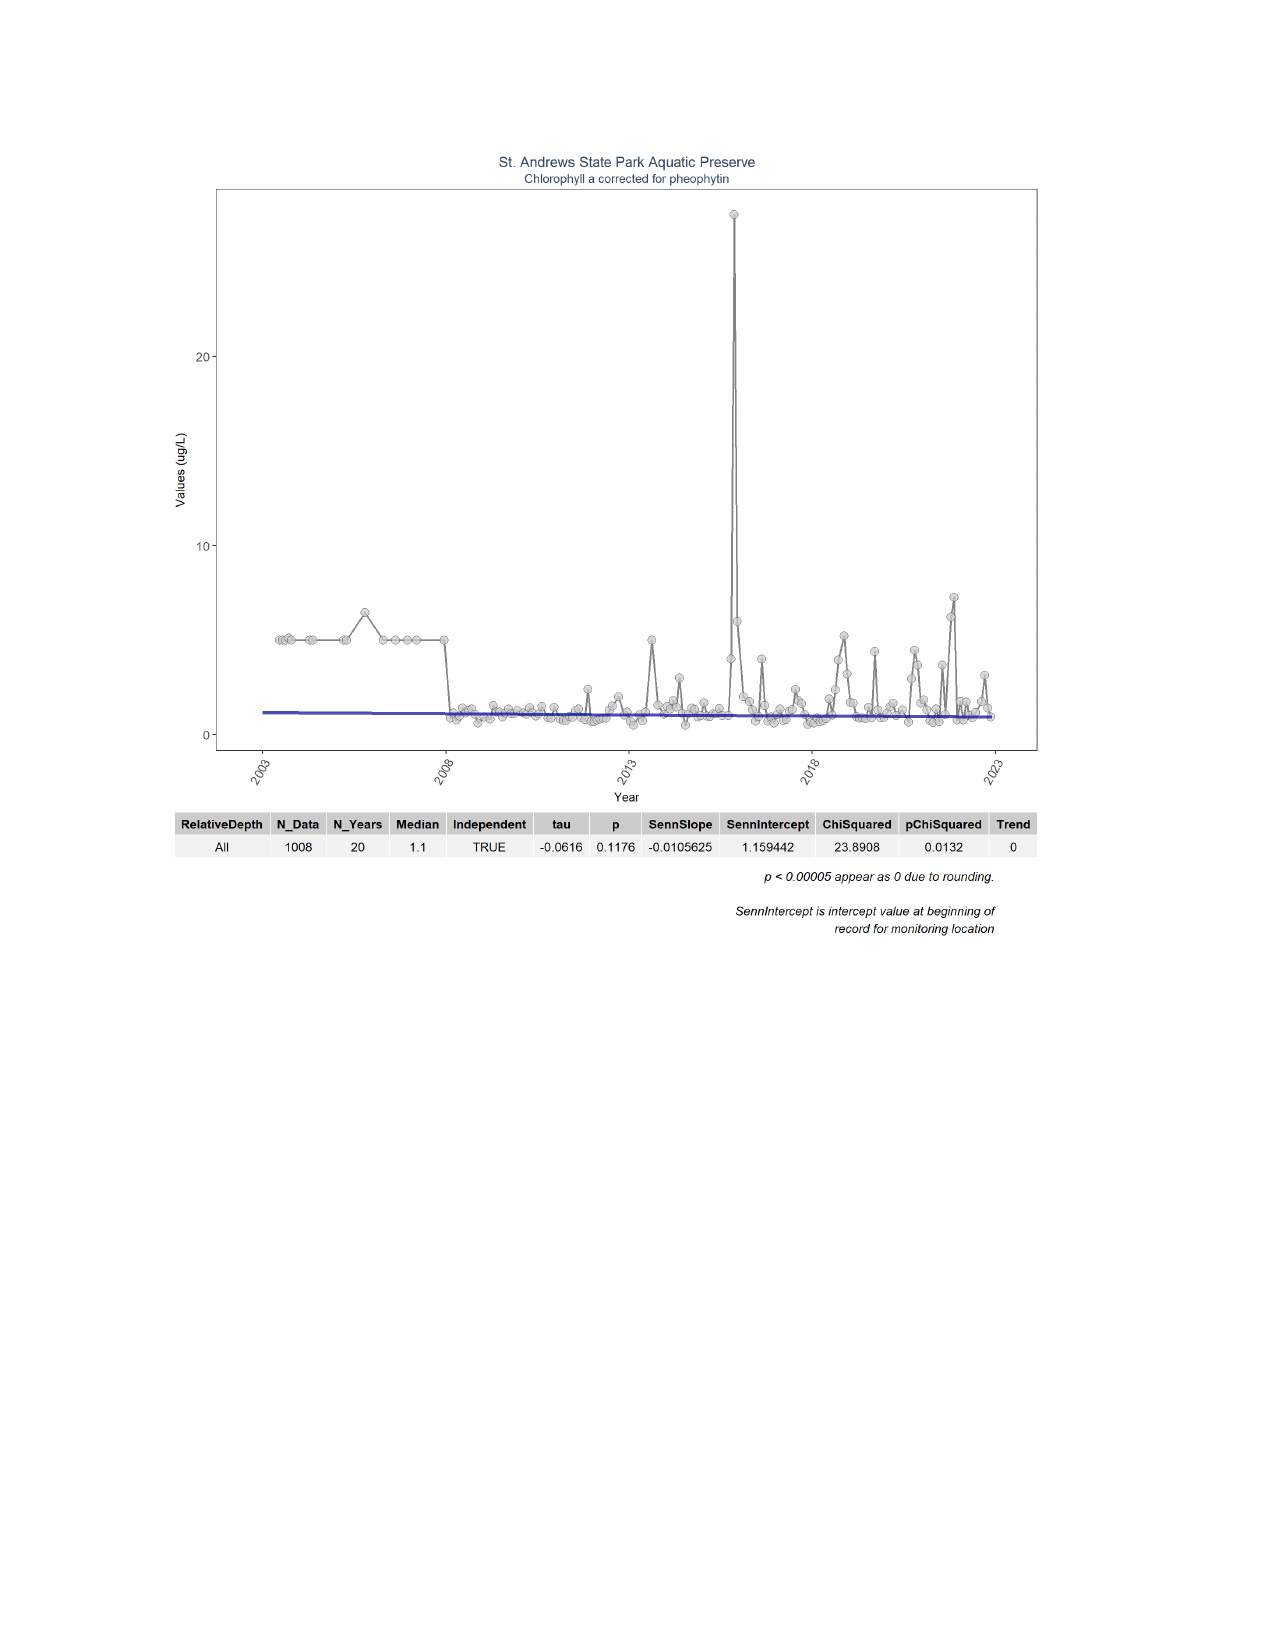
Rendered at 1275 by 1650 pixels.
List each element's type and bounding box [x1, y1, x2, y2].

picture [168, 150, 1044, 938]
